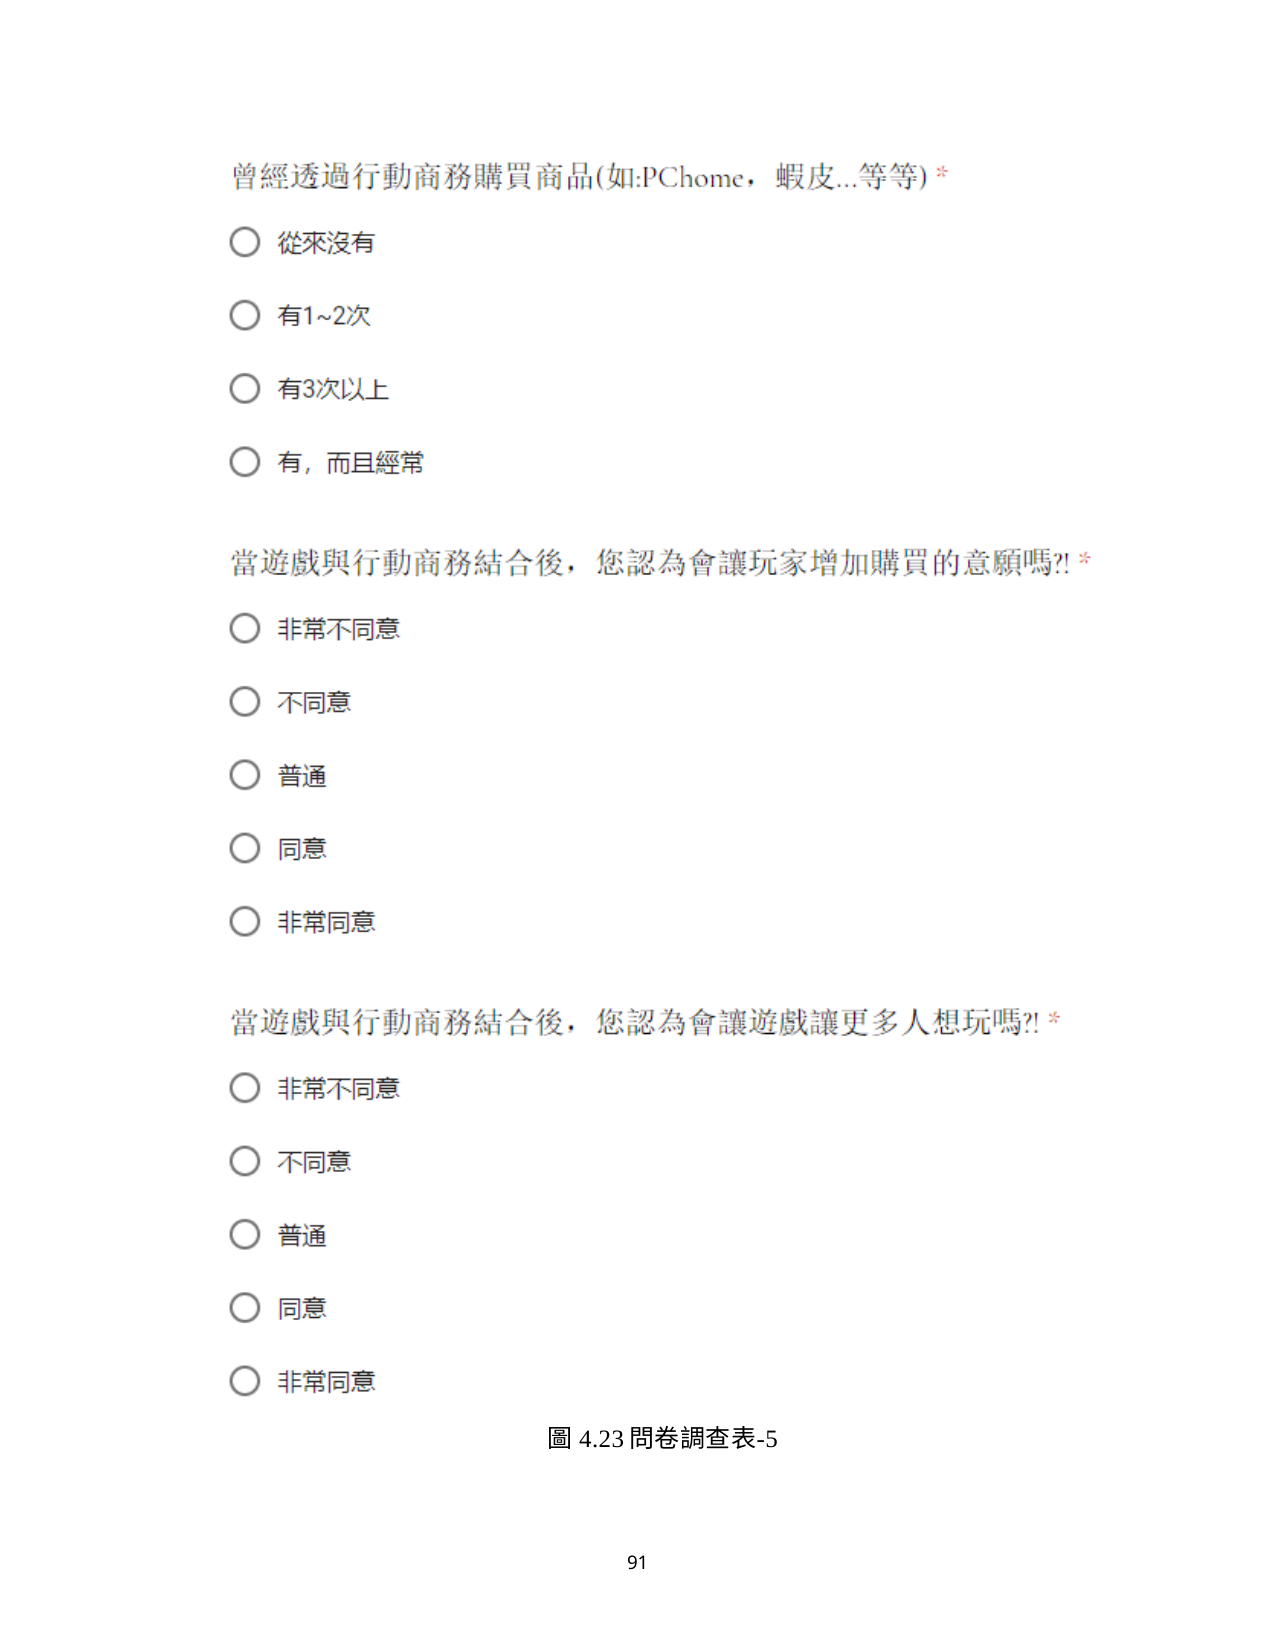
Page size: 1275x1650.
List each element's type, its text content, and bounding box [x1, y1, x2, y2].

picture [207, 149, 1118, 1404]
text 圖 4.23問卷調查表-5 [150, 1418, 1125, 1454]
